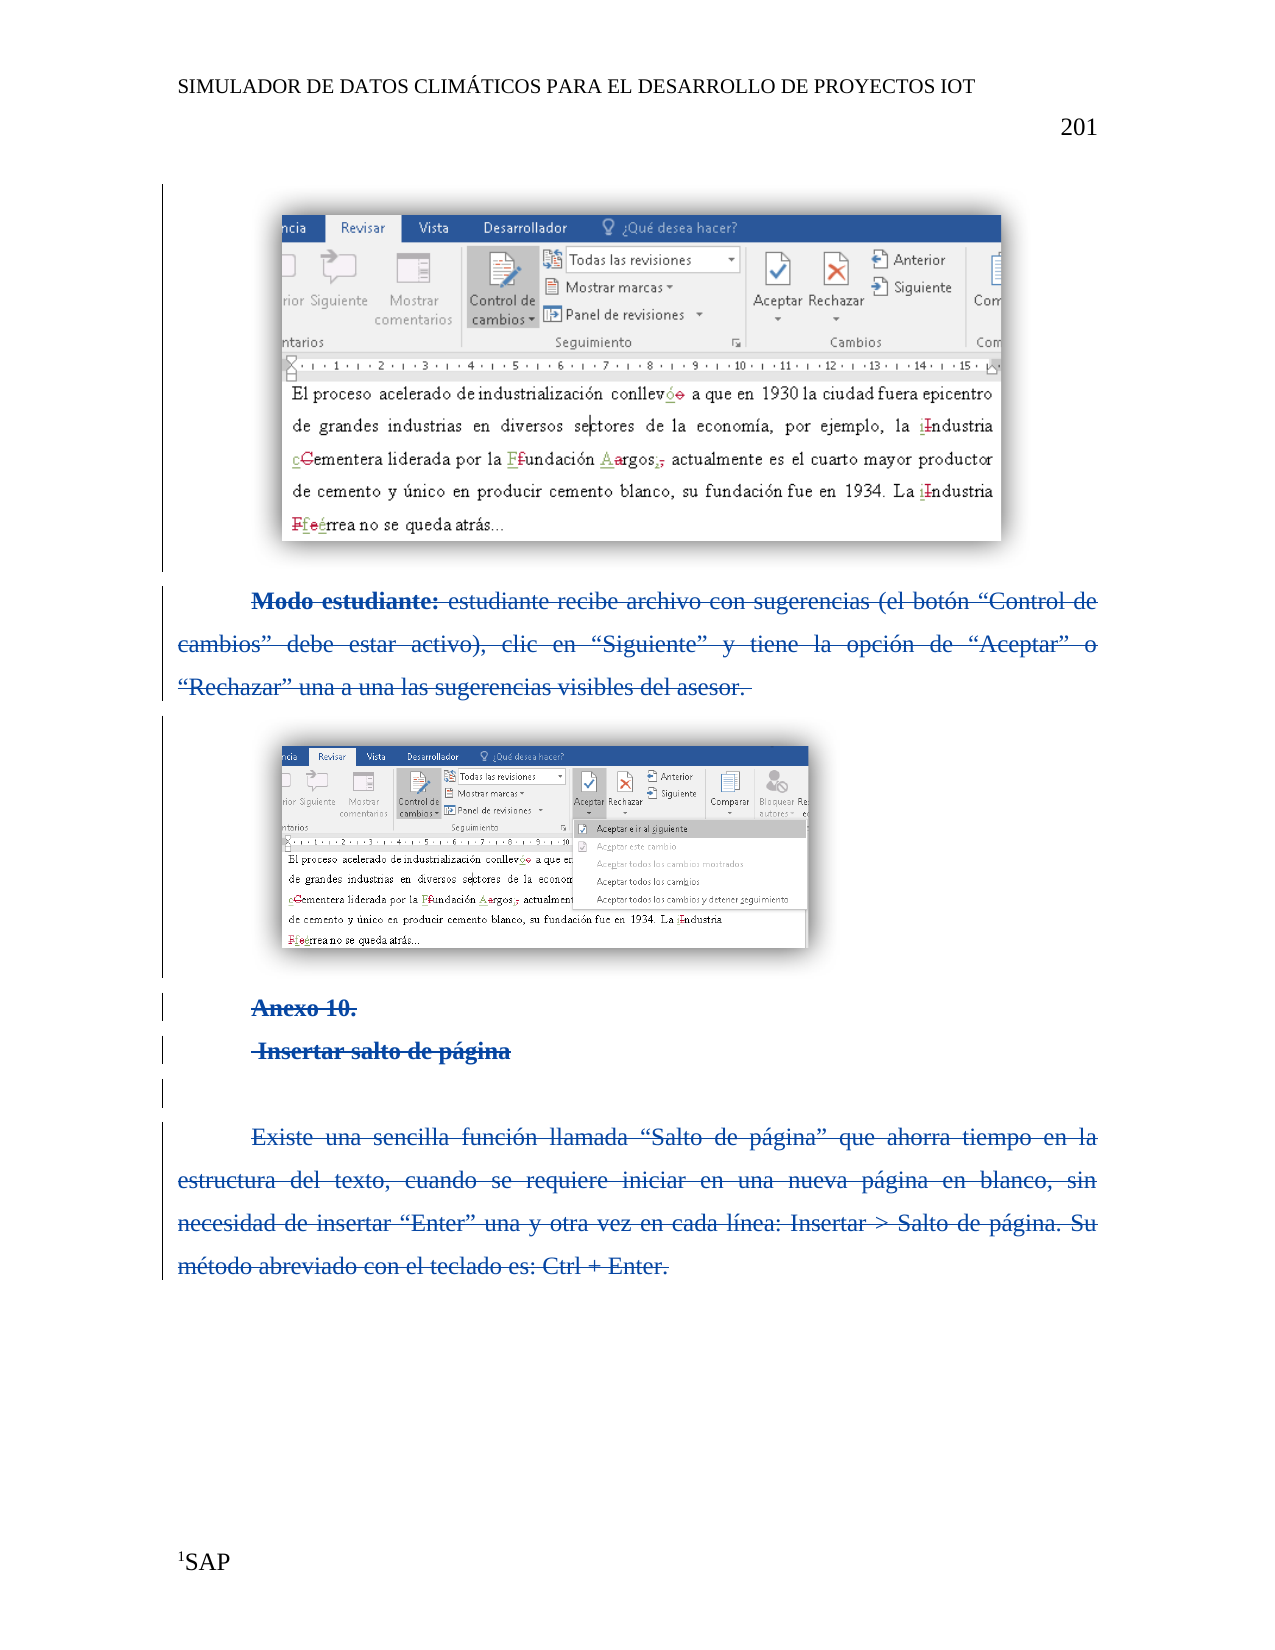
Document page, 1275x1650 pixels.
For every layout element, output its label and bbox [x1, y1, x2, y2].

picture [282, 215, 1002, 541]
picture [282, 746, 809, 948]
